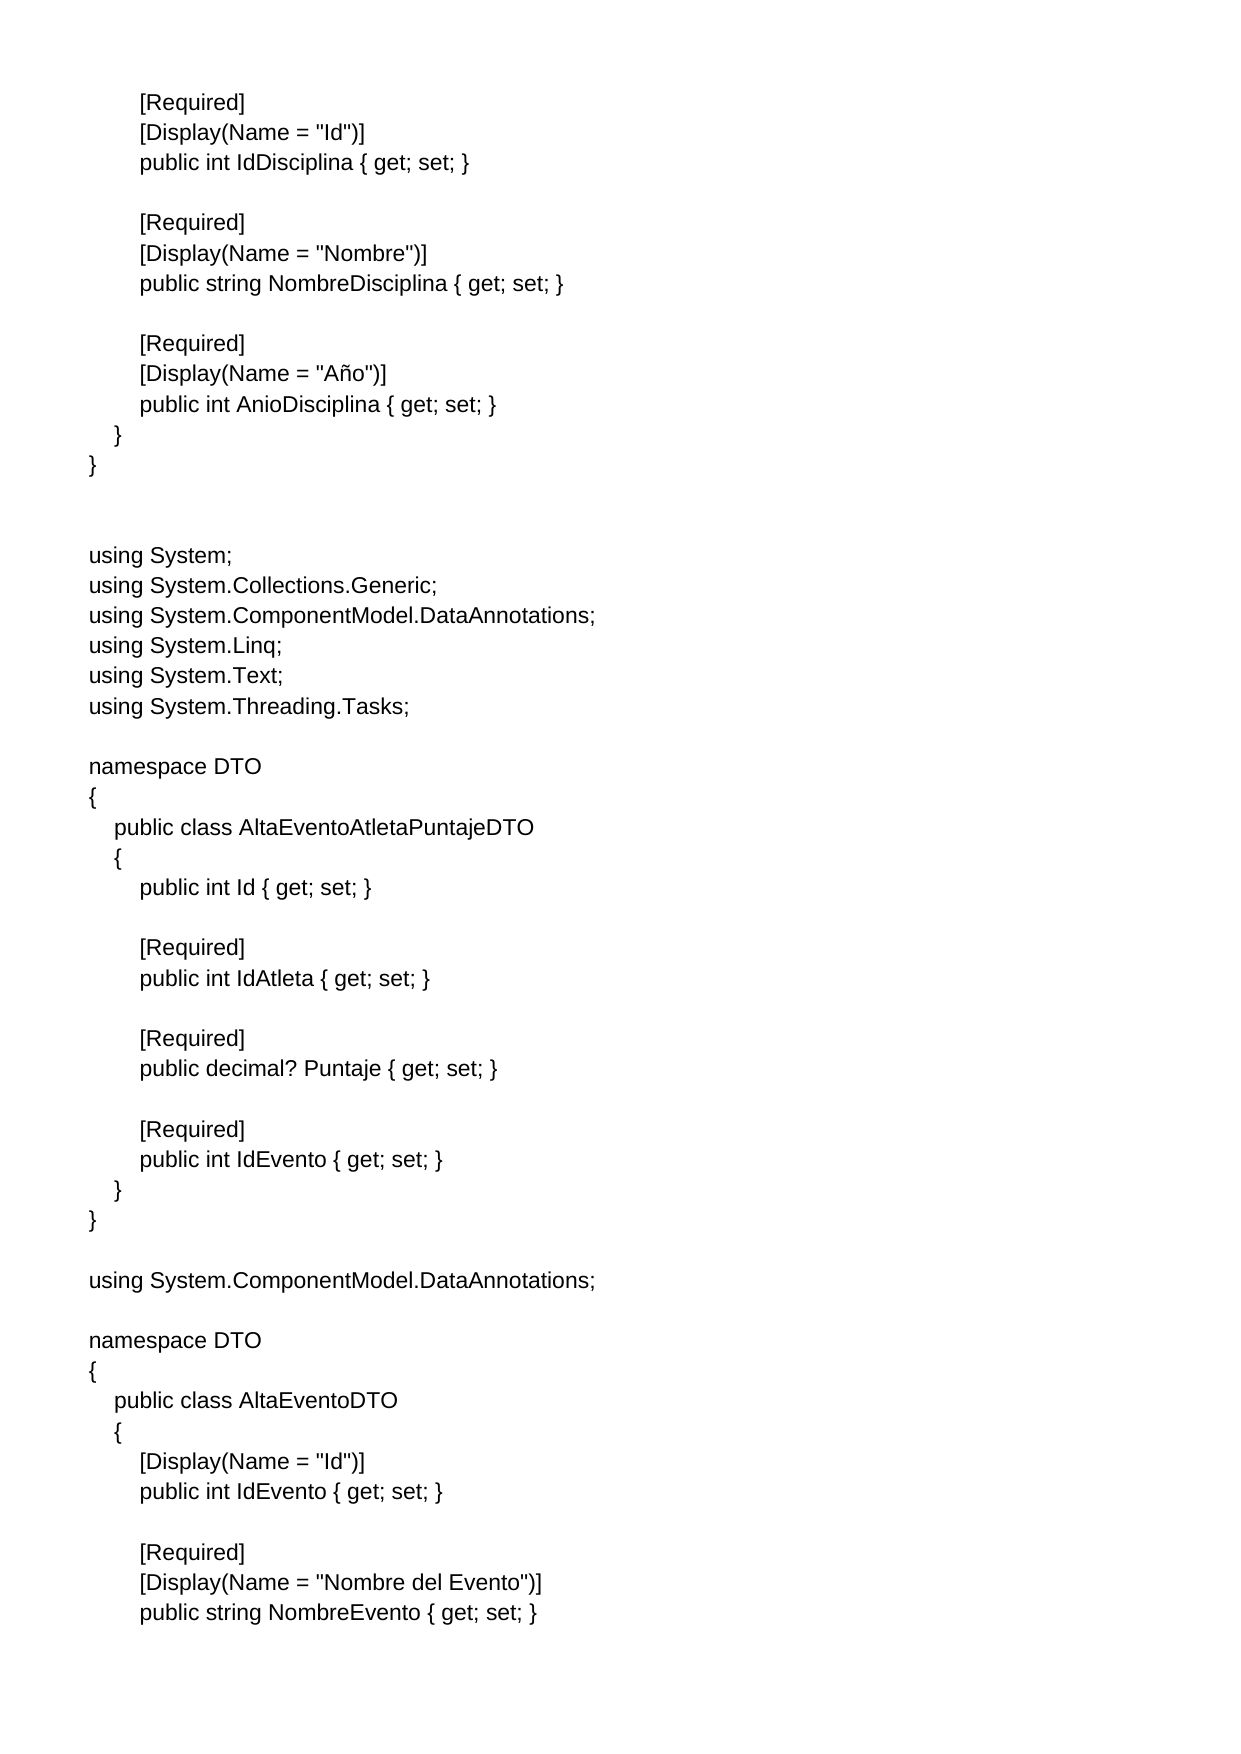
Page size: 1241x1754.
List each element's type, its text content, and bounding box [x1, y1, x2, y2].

text public int IdAtleta { get; set; } [88, 964, 1169, 991]
text public string NombreDisciplina { get; set; } [88, 270, 1169, 296]
text [Display(Name = "Id")] [88, 119, 1169, 145]
text [Required] [88, 1116, 1169, 1142]
text using System.Threading.Tasks; [88, 693, 1169, 719]
text [Display(Name = "Id")] [88, 1448, 1169, 1474]
text [Display(Name = "Año")] [88, 360, 1169, 387]
text using System; [88, 542, 1169, 568]
text public class AltaEventoDTO [88, 1387, 1169, 1414]
text [Display(Name = "Nombre del Evento")] [88, 1569, 1169, 1595]
text public int IdEvento { get; set; } [88, 1478, 1169, 1504]
text { [88, 844, 1169, 870]
text } [88, 451, 1169, 477]
text public class AltaEventoAtletaPuntajeDTO [88, 813, 1169, 840]
text public int Id { get; set; } [88, 874, 1169, 900]
text public int IdDisciplina { get; set; } [88, 149, 1169, 175]
text [Required] [88, 88, 1169, 115]
text [Required] [88, 934, 1169, 961]
text using System.Linq; [88, 632, 1169, 659]
text { [88, 783, 1169, 810]
text { [88, 1418, 1169, 1444]
text [Required] [88, 1025, 1169, 1051]
text public string NombreEvento { get; set; } [88, 1599, 1169, 1625]
text [Required] [88, 209, 1169, 236]
text public int AnioDisciplina { get; set; } [88, 391, 1169, 417]
text } [88, 421, 1169, 447]
text [Required] [88, 330, 1169, 357]
text public decimal? Puntaje { get; set; } [88, 1055, 1169, 1082]
text } [88, 1176, 1169, 1202]
text namespace DTO [88, 753, 1169, 779]
text using System.Text; [88, 662, 1169, 689]
text using System.ComponentModel.DataAnnotations; [88, 1267, 1169, 1293]
text } [88, 1206, 1169, 1233]
text [Required] [88, 1538, 1169, 1565]
text using System.Collections.Generic; [88, 572, 1169, 598]
text [Display(Name = "Nombre")] [88, 239, 1169, 266]
text public int IdEvento { get; set; } [88, 1146, 1169, 1172]
text namespace DTO [88, 1327, 1169, 1353]
text { [88, 1357, 1169, 1384]
text using System.ComponentModel.DataAnnotations; [88, 602, 1169, 628]
